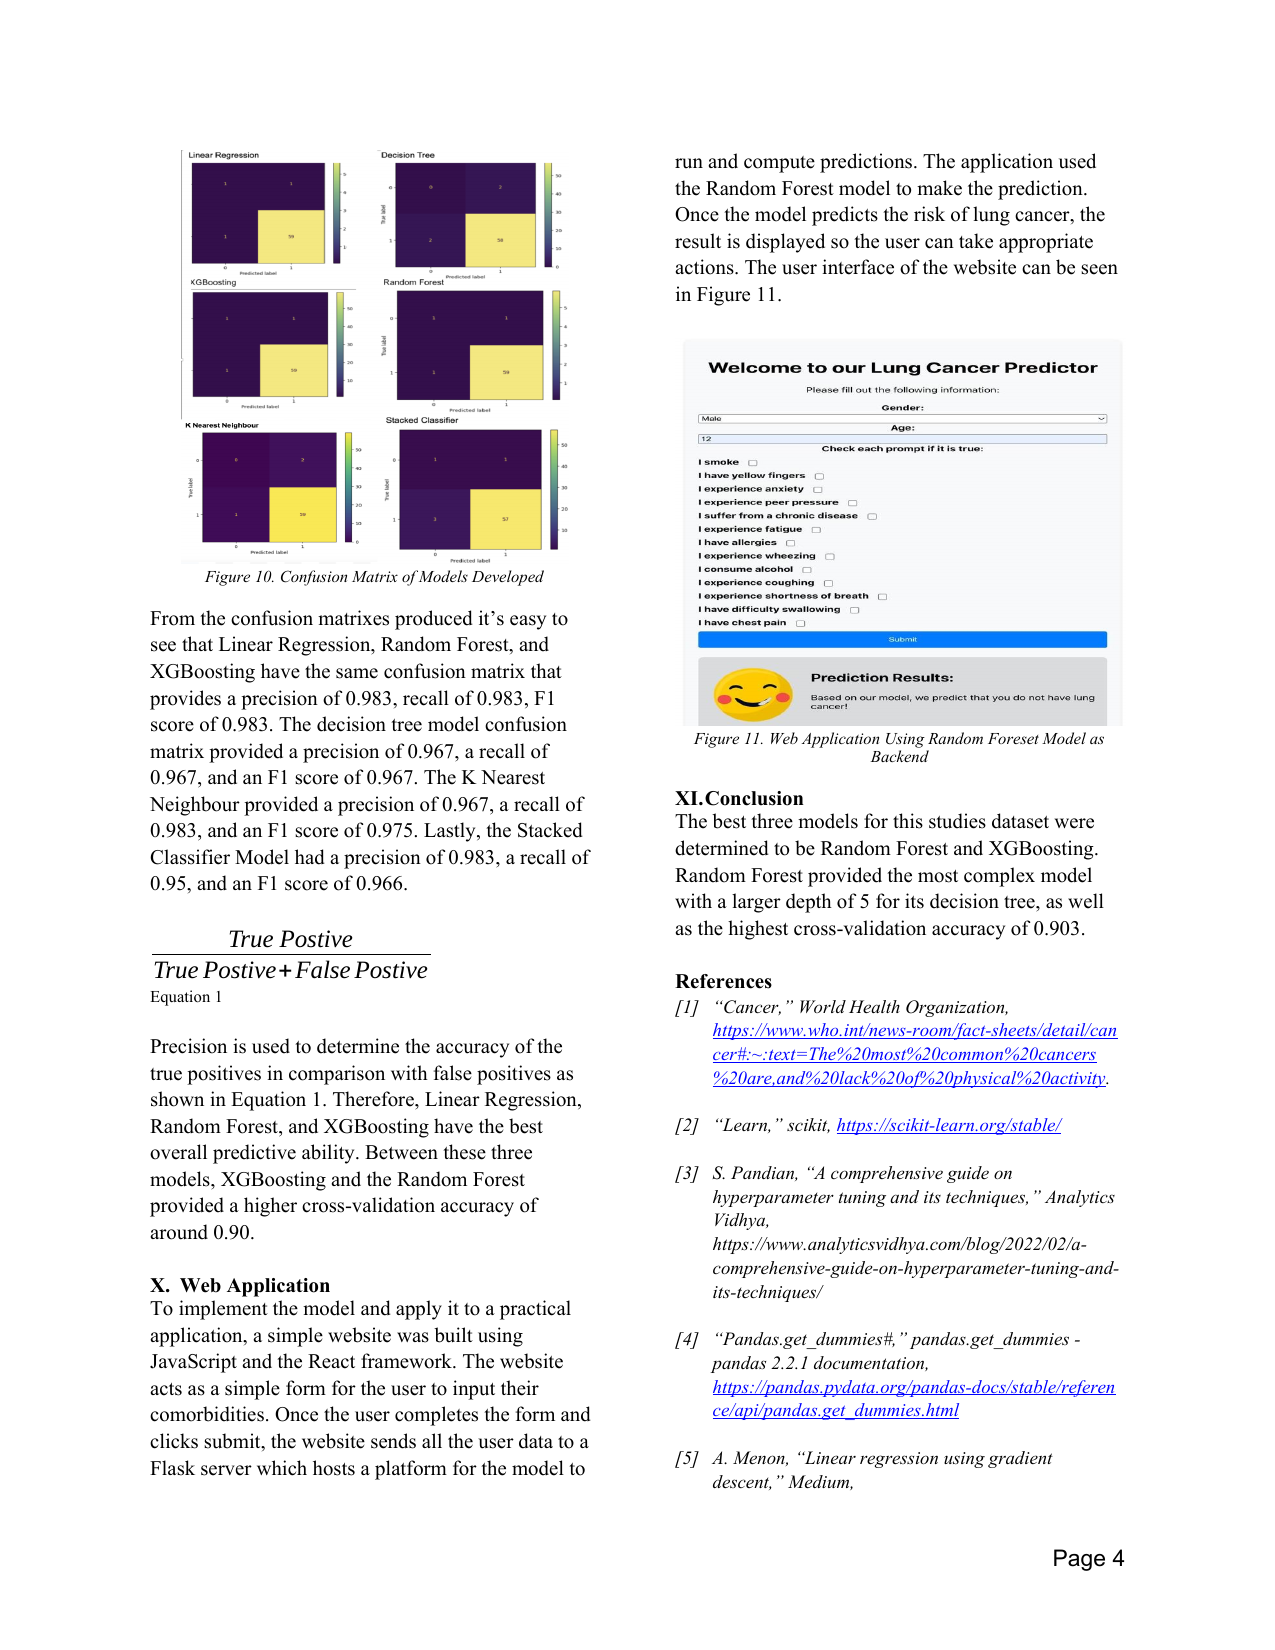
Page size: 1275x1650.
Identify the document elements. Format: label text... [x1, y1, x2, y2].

list “Learn,” scikit, https://scikit-learn.org/stable/ [675, 1115, 1125, 1136]
text The best three models for this studies dataset were determined to be Random Forest and XGBoosting. Random Forest provided the most complex model with a larger depth of 5 for its decision tree, as well as the highest cross-validation accuracy of 0.903. [675, 810, 1125, 940]
text Figure 10. Confusion Matrix of Models Developed [150, 567, 600, 586]
text From the confusion matrixes produced it’s easy to see that Linear Regression, Random Forest, and XGBoosting have the same confusion matrix that provides a precision of 0.983, recall of 0.983, F1 score of 0.983. The decision tree model confusion matrix provided a precision of 0.967, a recall of 0.967, and an F1 score of 0.967. The K Nearest Neighbour provided a precision of 0.967, a recall of 0.983, and an F1 score of 0.975. Lastly, the Stacked Classifier Model had a precision of 0.983, a recall of 0.95, and an F1 score of 0.966. [150, 607, 600, 895]
picture [675, 336, 1125, 726]
text Equation 1 [150, 925, 600, 1006]
text Figure 11. Web Application Using Random Foreset Model as Backend [675, 729, 1125, 766]
text Precision is used to determine the accuracy of the true positives in comparison with false positives as shown in Equation 1. Therefore, Linear Regression, Random Forest, and XGBoosting have the best overall predictive ability. Between these three models, XGBoosting and the Random Forest provided a higher cross-validation accuracy of around 0.90. [150, 1035, 600, 1244]
text To implement the model and apply it to a practical application, a simple website was built using JavaScript and the React framework. The website acts as a simple form for the user to input their comorbidities. Once the user completes the form and clicks submit, the website sends all the user data to a Flask server which hosts a platform for the model to run and compute predictions. The application used the Random Forest model to make the prediction. Once the model predicts the risk of lung cancer, the result is displayed so the user can take appropriate actions. The user interface of the website can be seen in Figure 11. [150, 1297, 600, 1479]
text To implement the model and apply it to a practical application, a simple website was built using JavaScript and the React framework. The website acts as a simple form for the user to input their comorbidities. Once the user completes the form and clicks submit, the website sends all the user data to a Flask server which hosts a platform for the model to run and compute predictions. The application used the Random Forest model to make the prediction. Once the model predicts the risk of lung cancer, the result is displayed so the user can take appropriate actions. The user interface of the website can be seen in Figure 11. [675, 150, 1125, 306]
list “Cancer,” World Health Organization, https://www.who.int/news-room/fact-sheets/detail/cancer#:~:text=The%20most%20common%20cancers%20are,and%20lack%20of%20physical%20activity. [675, 996, 1125, 1088]
list “Pandas.get_dummies#,” pandas.get_dummies - pandas 2.2.1 documentation, https://pandas.pydata.org/pandas-docs/stable/reference/api/pandas.get_dummies.html [675, 1329, 1125, 1421]
list Conclusion [675, 787, 1125, 810]
list Web Application [150, 1274, 600, 1297]
text References [675, 970, 1125, 993]
list A. Menon, “Linear regression using gradient descent,” Medium, https://towardsdatascience.com/linear-regression-using-gradient-descent-97a6c8700931 [675, 1448, 1125, 1492]
picture [181, 150, 569, 564]
list S. Pandian, “A comprehensive guide on hyperparameter tuning and its techniques,” Analytics Vidhya, https://www.analyticsvidhya.com/blog/2022/02/a-comprehensive-guide-on-hyperparameter-tuning-and-its-techniques/ [675, 1163, 1125, 1302]
